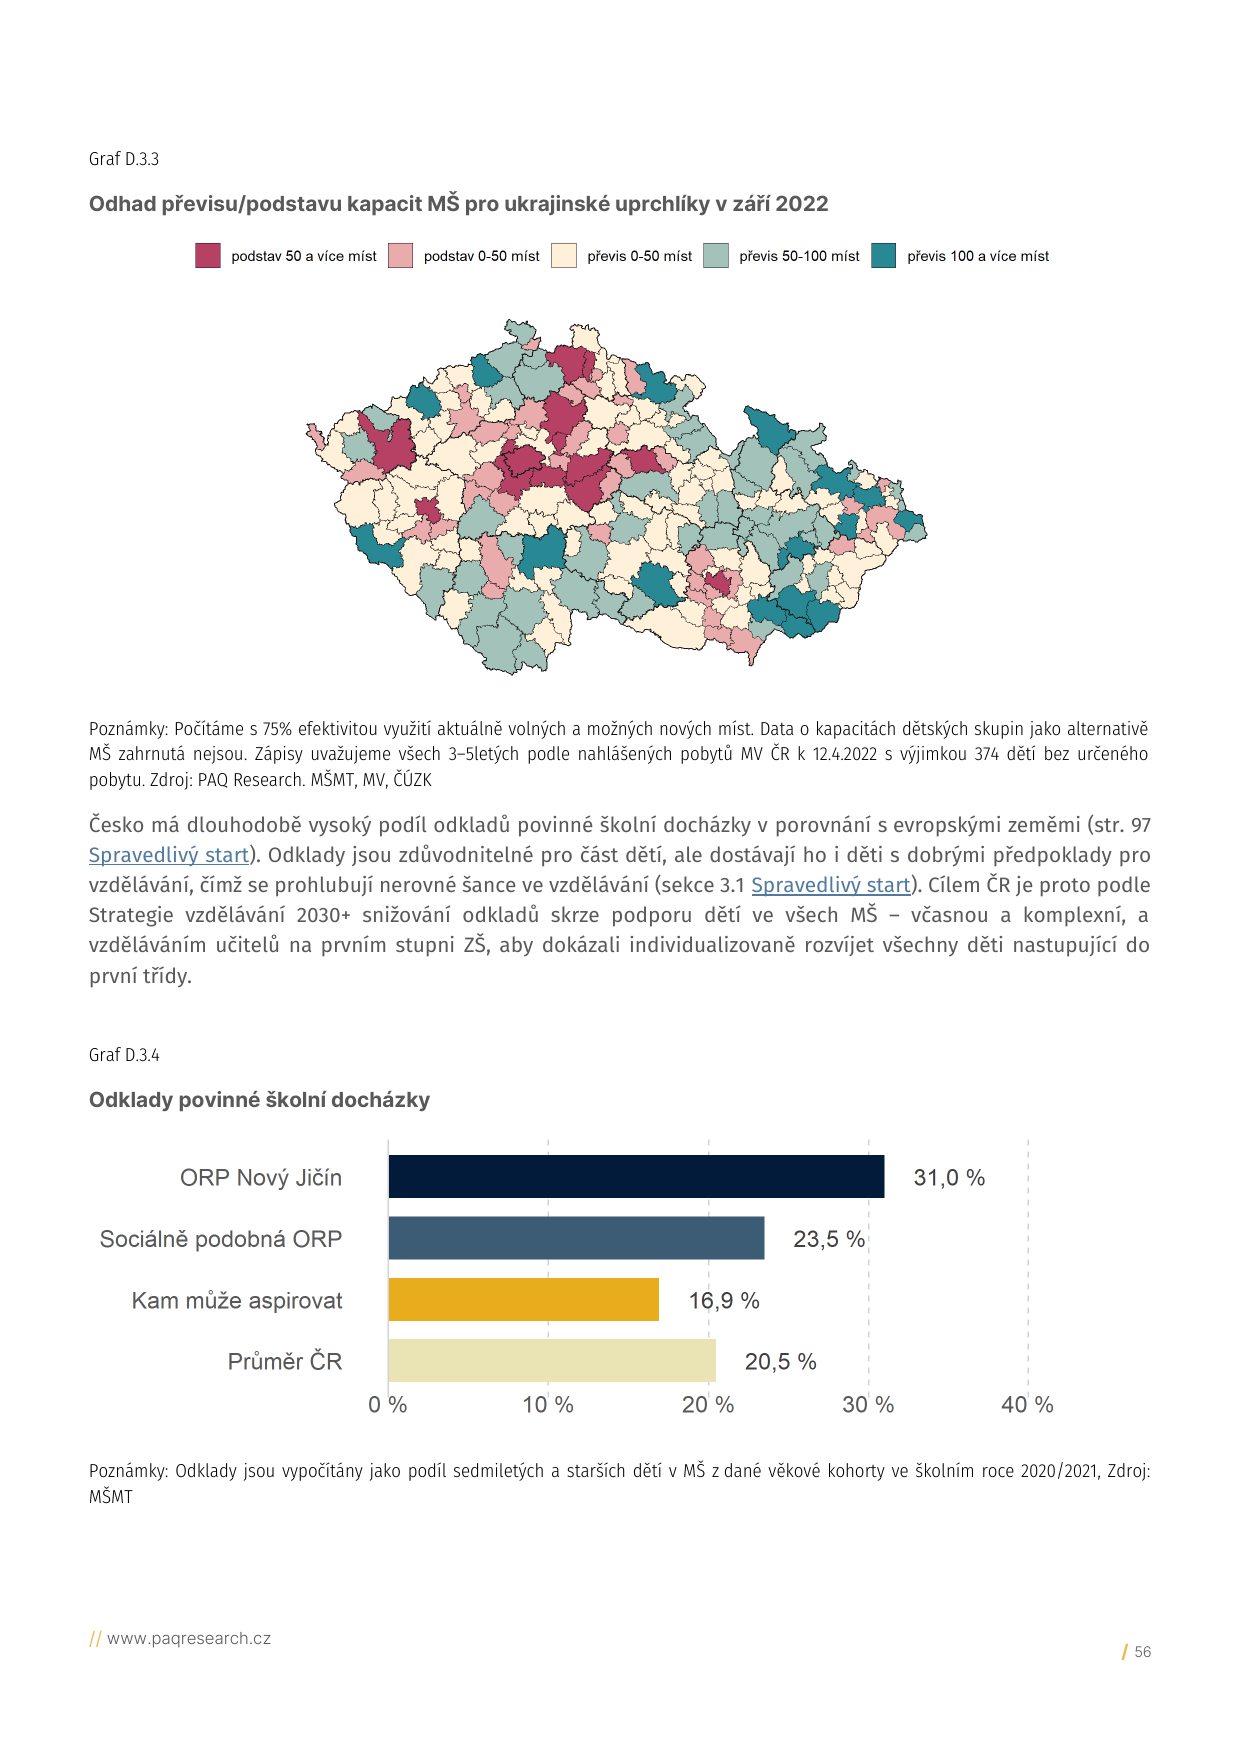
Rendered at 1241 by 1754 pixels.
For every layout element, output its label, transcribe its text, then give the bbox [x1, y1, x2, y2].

text Poznámky: Odklady jsou vypočítány jako podíl sedmiletých a starších dětí v MŠ z dané věkové kohorty ve školním roce 2020/2021, Zdroj: MŠMT [89, 1460, 1152, 1509]
text Odhad převisu/podstavu kapacit MŠ pro ukrajinské uprchlíky v září 2022 [89, 186, 1152, 216]
text Odklady povinné školní docházky [89, 1082, 1152, 1112]
picture [88, 216, 1139, 701]
text Graf D.3.4 [89, 1044, 1152, 1066]
text Poznámky: Počítáme s 75% efektivitou využití aktuálně volných a možných nových míst. Data o kapacitách dětských skupin jako alternativě MŠ zahrnutá nejsou. Zápisy uvažujeme všech 3–5letých podle nahlášených pobytů MV ČR k 12.4.2022 s výjimkou 374 dětí bez určeného pobytu. Zdroj: PAQ Research. MŠMT, MV, ČÚZK [89, 717, 1152, 792]
text Graf D.3.3 [89, 148, 1152, 170]
text Česko má dlouhodobě vysoký podíl odkladů povinné školní docházky v porovnání s evropskými zeměmi (str. 97 Spravedlivý start). Odklady jsou zdůvodnitelné pro část dětí, ale dostávají ho i děti s dobrými předpoklady pro vzdělávání, čímž se prohlubují nerovné šance ve vzdělávání (sekce 3.1 Spravedlivý start). Cílem ČR je proto podle Strategie vzdělávání 2030+ snižování odkladů skrze podporu dětí ve všech MŠ – včasnou a komplexní, a vzděláváním učitelů na prvním stupni ZŠ, aby dokázali individualizovaně rozvíjet všechny děti nastupující do první třídy. [89, 807, 1152, 989]
picture [88, 1112, 1139, 1444]
